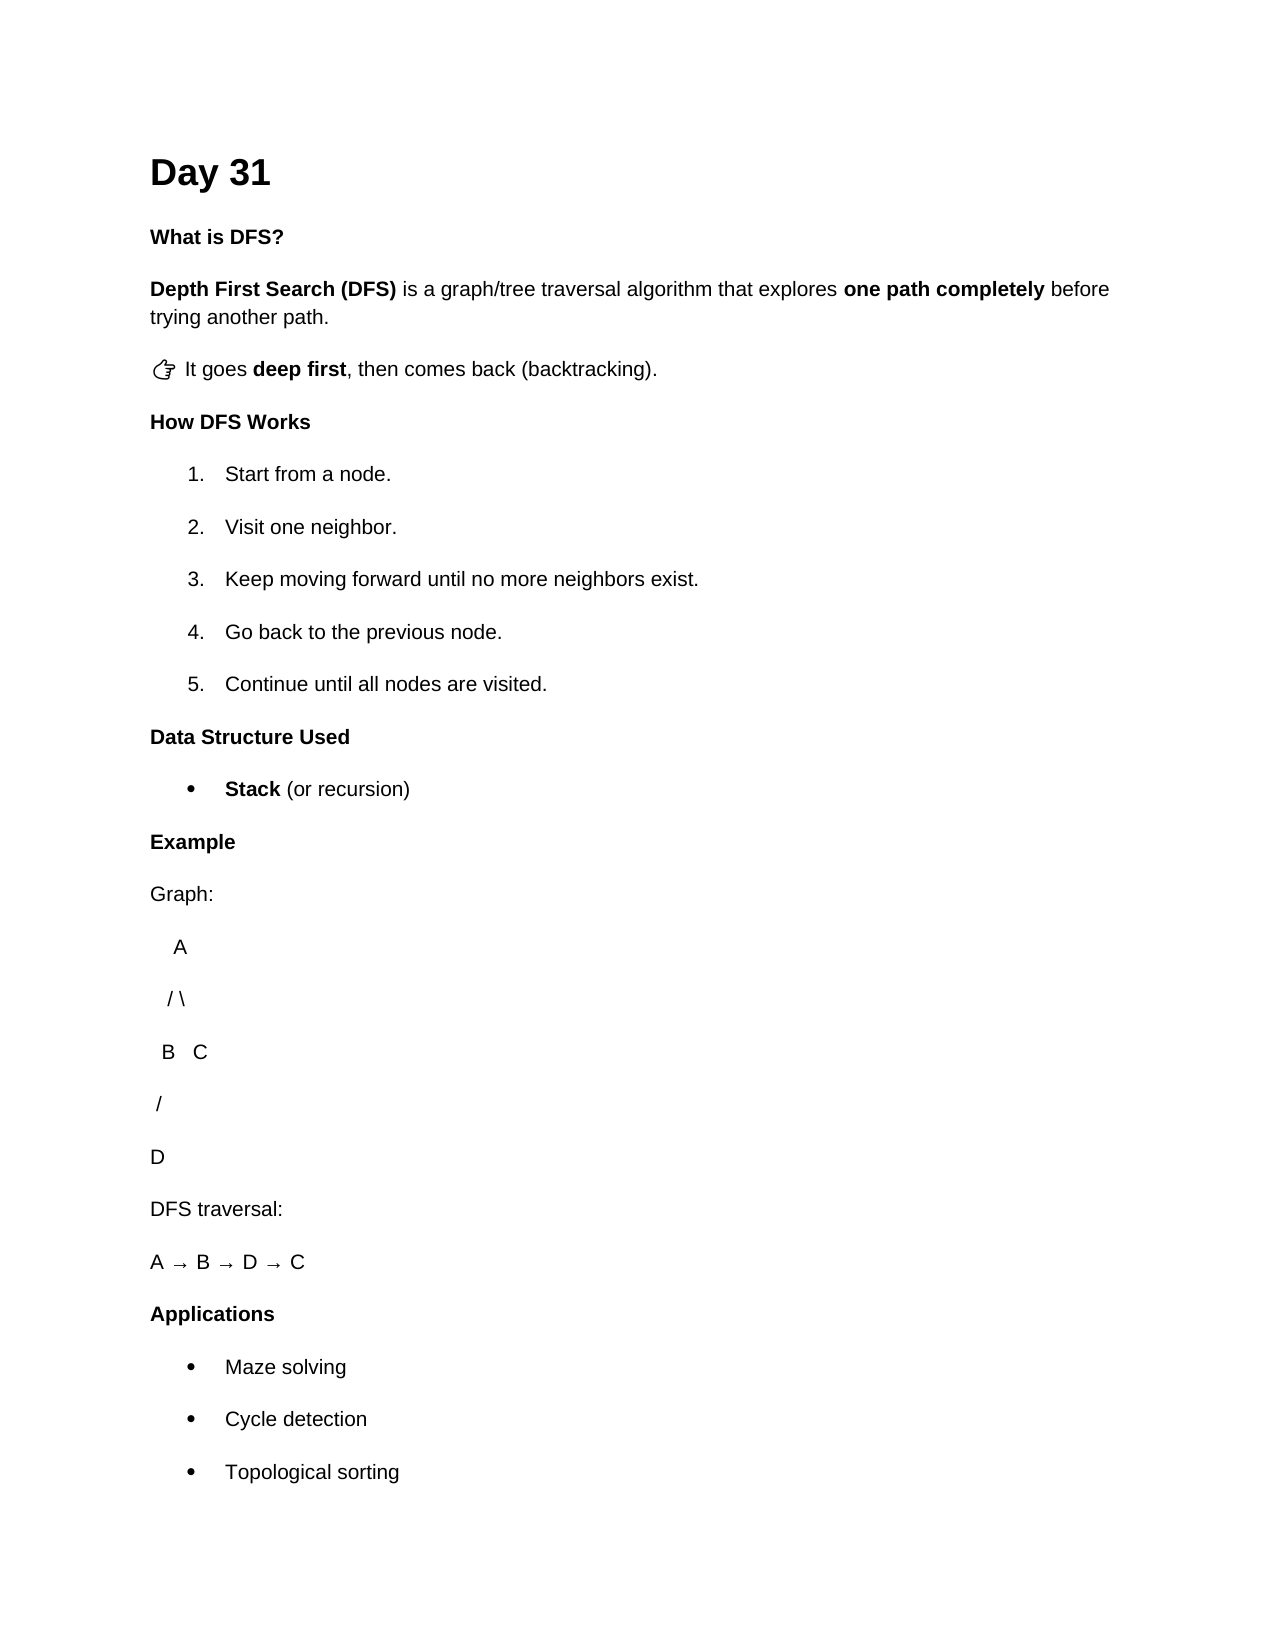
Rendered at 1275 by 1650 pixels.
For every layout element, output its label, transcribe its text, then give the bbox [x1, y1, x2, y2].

text Data Structure Used [150, 724, 1125, 748]
list Maze solving [187, 1355, 1125, 1379]
text Depth First Search (DFS) is a graph/tree traversal algorithm that explores one path completely before trying another path. [150, 277, 1125, 328]
text / [150, 1092, 1125, 1116]
text A → B → D → C [150, 1250, 1125, 1274]
text DFS traversal: [150, 1197, 1125, 1221]
text / \ [150, 987, 1125, 1011]
list Visit one neighbor. [187, 514, 1125, 538]
text Applications [150, 1302, 1125, 1326]
text What is DFS? [150, 224, 1125, 248]
text D [150, 1145, 1125, 1169]
list Stack (or recursion) [187, 777, 1125, 801]
list Start from a node. [187, 462, 1125, 486]
list Go back to the previous node. [187, 619, 1125, 643]
text B C [150, 1040, 1125, 1064]
list Keep moving forward until no more neighbors exist. [187, 567, 1125, 591]
text Example [150, 830, 1125, 854]
list Continue until all nodes are visited. [187, 672, 1125, 696]
text How DFS Works [150, 409, 1125, 433]
list Topological sorting [187, 1460, 1125, 1484]
text Graph: [150, 882, 1125, 906]
text 👉 It goes deep first, then comes back (backtracking). [150, 357, 1125, 381]
text A [150, 935, 1125, 959]
text Day 31 [150, 150, 1125, 193]
list Cycle detection [187, 1407, 1125, 1431]
